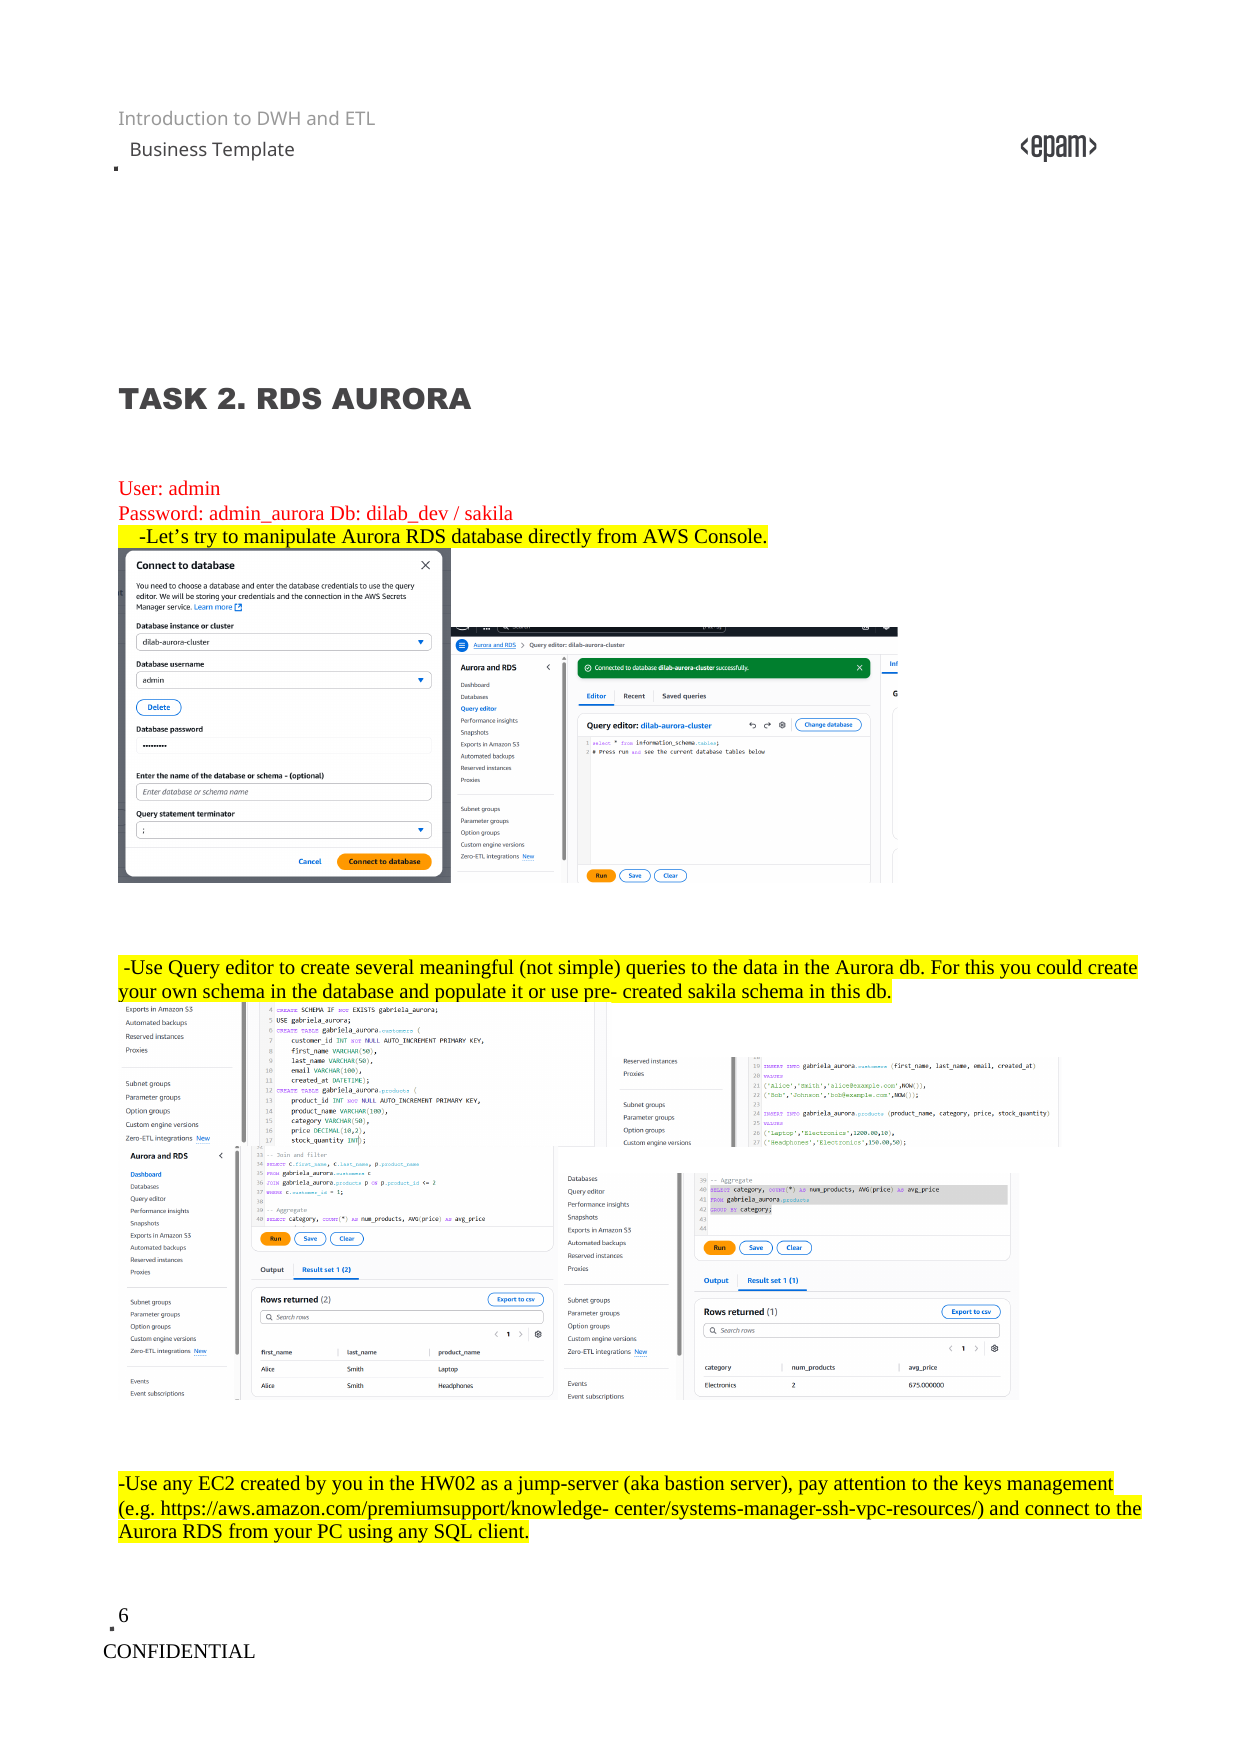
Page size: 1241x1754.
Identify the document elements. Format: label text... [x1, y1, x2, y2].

picture [118, 1002, 1062, 1400]
subtitle TASK 2. RDS AURORA [118, 383, 1152, 416]
picture [118, 548, 898, 883]
text -Use any EC2 created by you in the HW02 as a jump-server (aka bastion server), pay attention to the keys management (e.g. https://aws.amazon.com/premiumsupport/knowledge- center/systems-manager-ssh-vpc-resources/) and connect to the Aurora RDS from your PC using any SQL client. [146, 1471, 1152, 1543]
picture [1020, 135, 1097, 162]
text Password: admin_aurora Db: dilab_dev / sakila [118, 500, 1152, 524]
text -Let’s try to manipulate Aurora RDS database directly from AWS Console. [118, 524, 1152, 548]
text User: admin [118, 476, 1152, 500]
